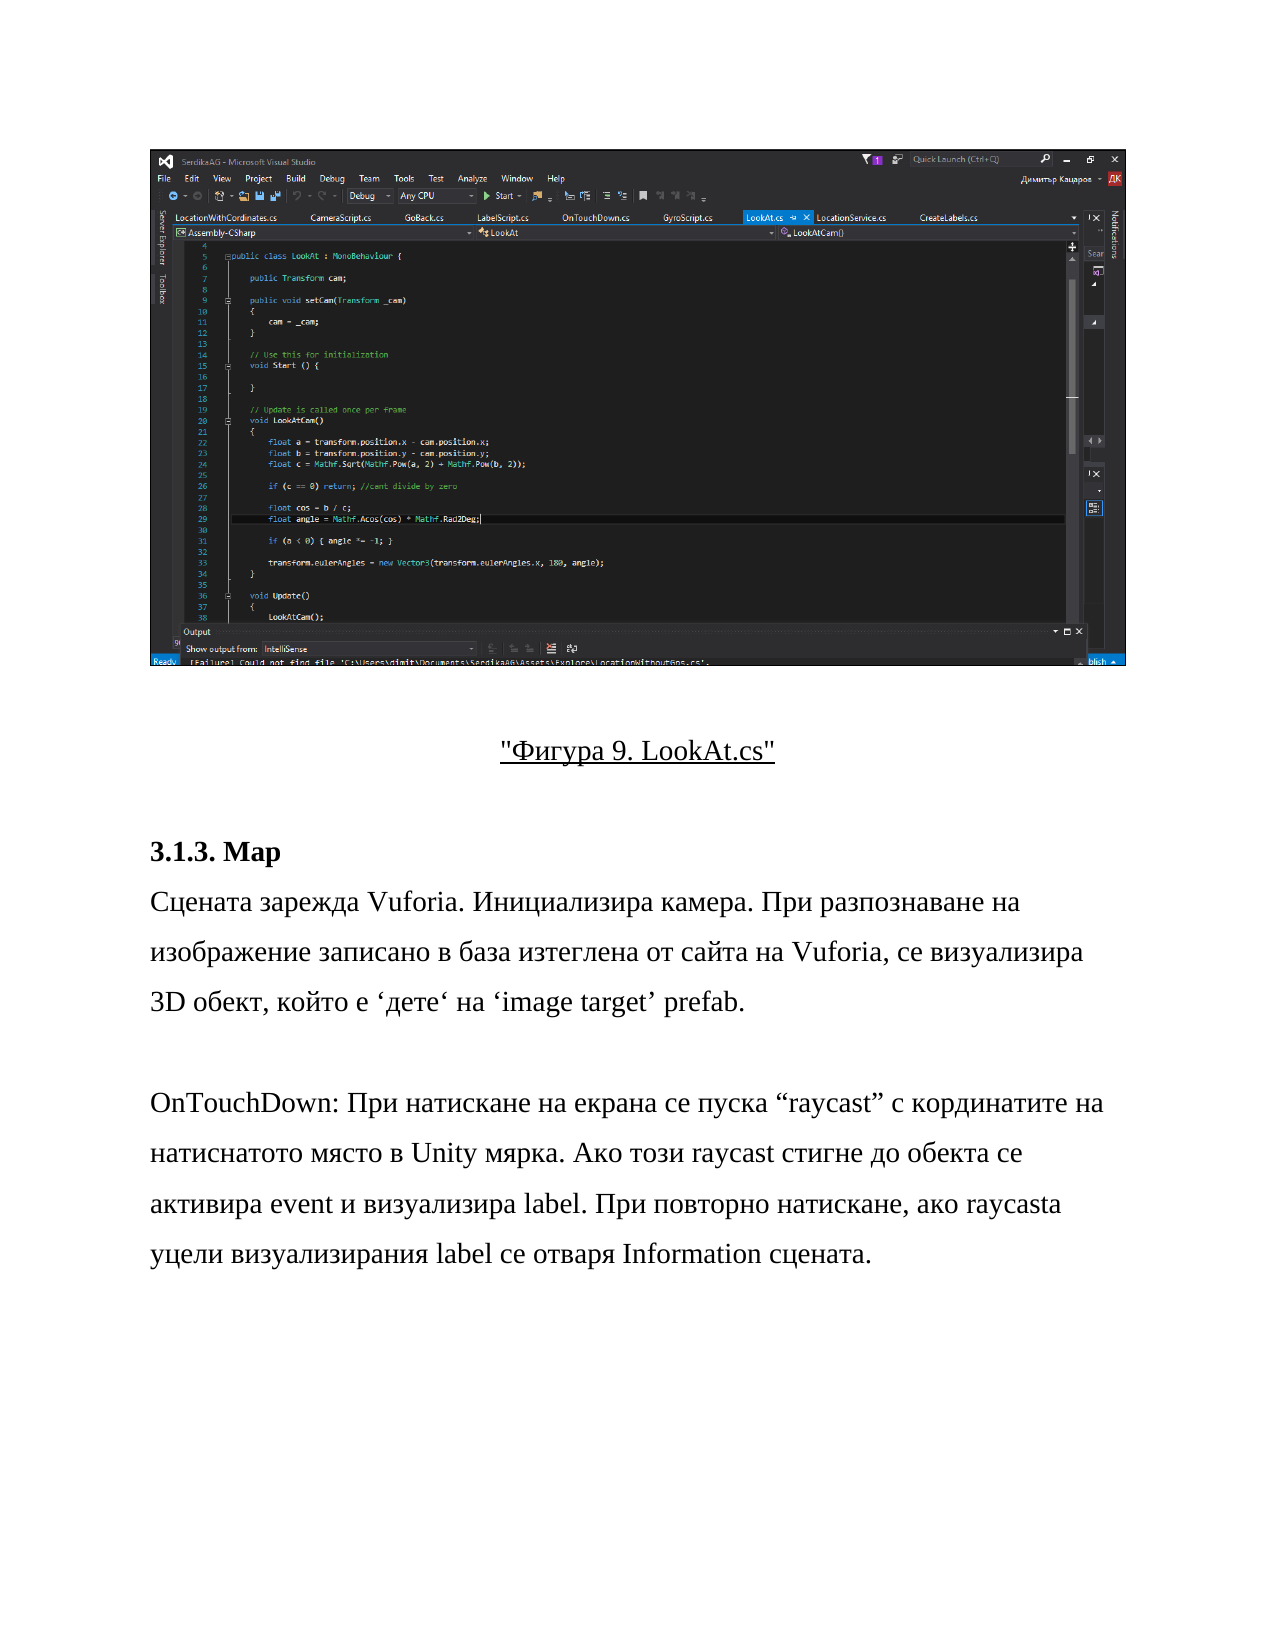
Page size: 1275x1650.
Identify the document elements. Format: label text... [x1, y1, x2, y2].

text Сцената зарежда Vuforia. Инициализира камера. При разпознаване на изображение записано в база изтеглена от сайта на Vuforia, се визуализира 3D обект, който е ‘дете‘ на ‘image target’ prefab. [150, 884, 1125, 1018]
text 3.1.3. Map [150, 834, 1125, 867]
text "Фигура 9. LookAt.cs" [150, 733, 1125, 767]
text OnTouchDown: При натискане на екрана се пуска “raycast” с кординатите на натиснатото място в Unity мярка. Ако този raycast стигне до обекта се активира event и визуализира label. При повторно натискане, ако raycasta уцели визуализирания label се отваря Information сцената. [150, 1085, 1125, 1270]
picture [151, 151, 1125, 665]
